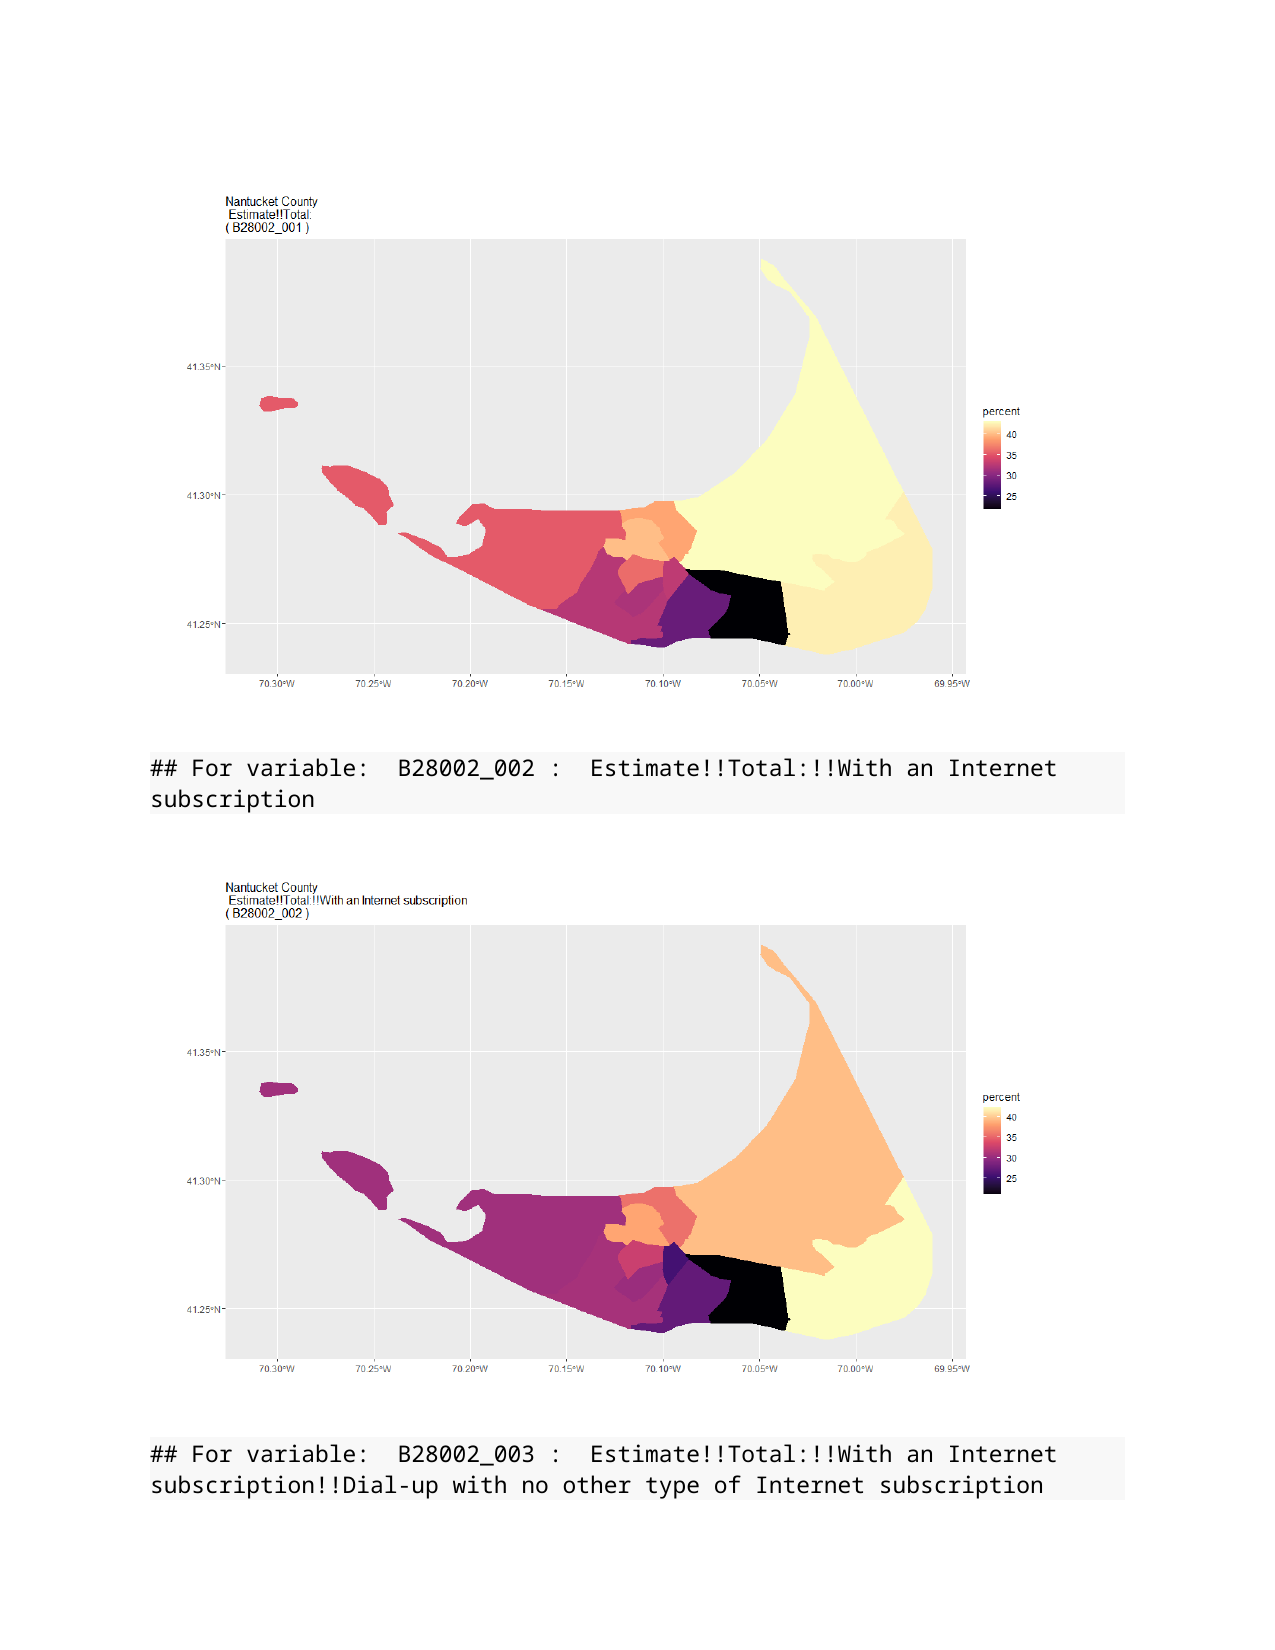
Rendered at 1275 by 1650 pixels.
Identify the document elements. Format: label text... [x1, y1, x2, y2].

text ## For variable: B28002_003 : Estimate!!Total:!!With an Internet subscription!!Dial-up with no other type of Internet subscription [150, 1437, 1125, 1500]
picture [168, 150, 1044, 734]
picture [168, 835, 1044, 1419]
text ## For variable: B28002_002 : Estimate!!Total:!!With an Internet subscription [150, 752, 1125, 814]
